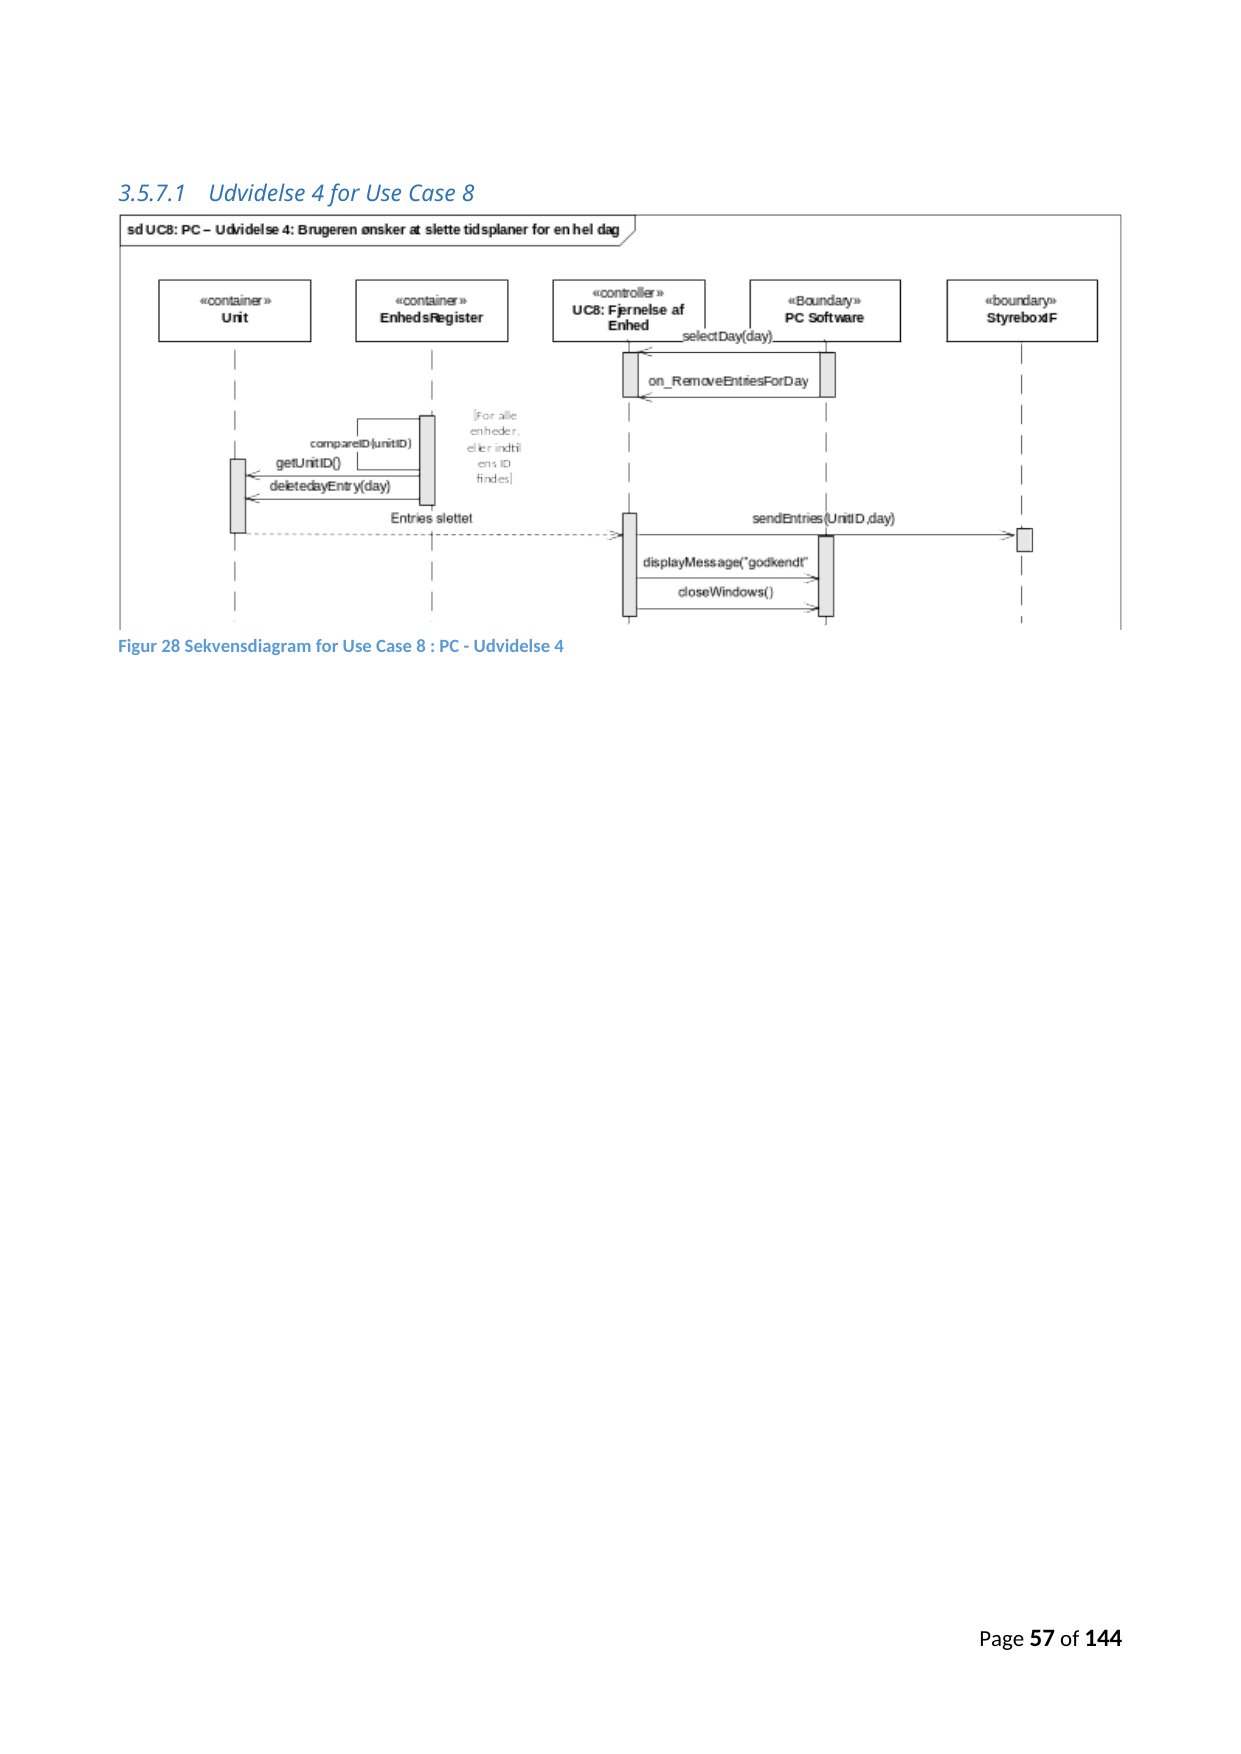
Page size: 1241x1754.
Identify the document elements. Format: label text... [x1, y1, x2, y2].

subtitle Udvidelse 4 for Use Case 8 [118, 177, 1122, 208]
text Figur 28 Sekvensdiagram for Use Case 8 : PC - Udvidelse 4 [118, 634, 1122, 657]
